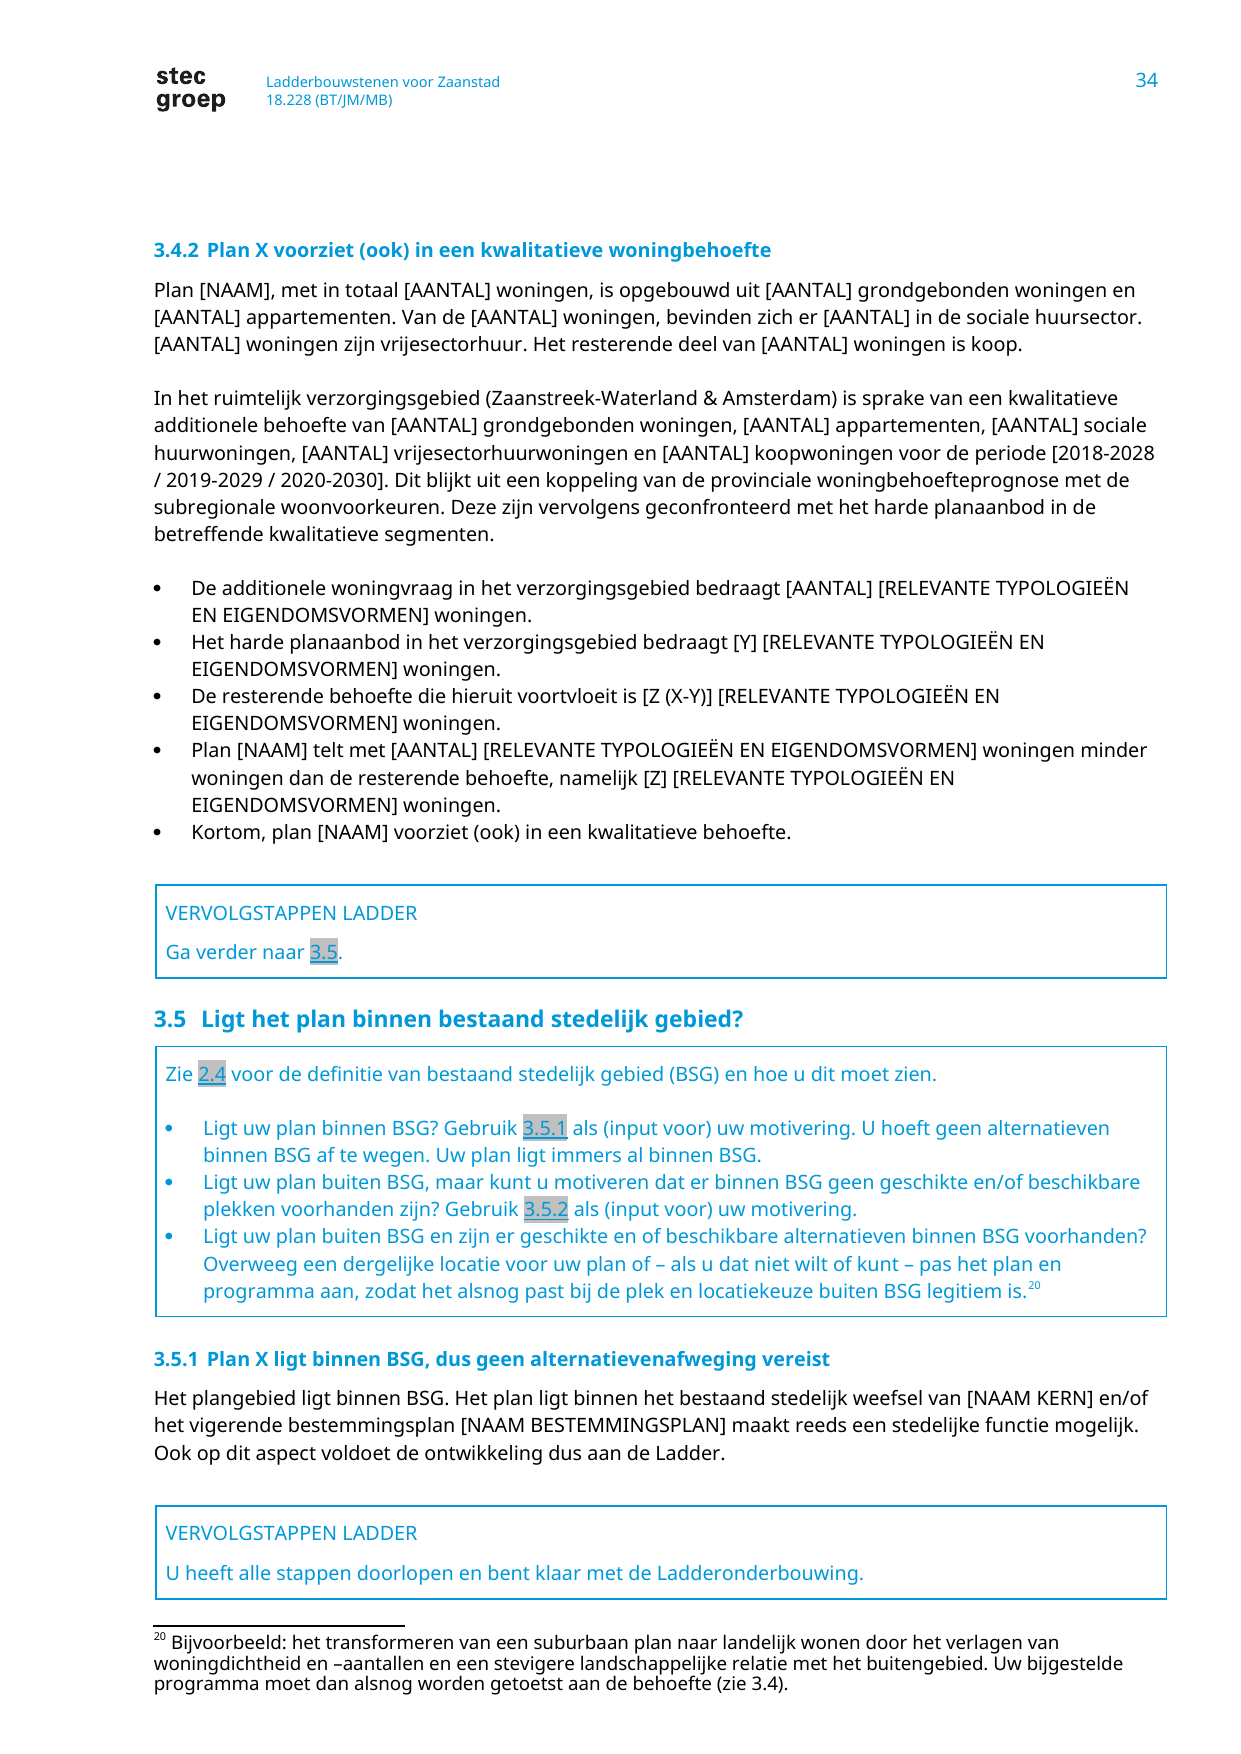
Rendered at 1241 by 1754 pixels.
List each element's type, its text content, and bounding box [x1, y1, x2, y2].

text U heeft alle stappen doorlopen en bent klaar met de Ladderonderbouwing. [157, 1544, 1166, 1598]
list Kortom, plan [NAAM] voorziet (ook) in een kwalitatieve behoefte. [153, 817, 1157, 844]
subtitle Ligt het plan binnen bestaand stedelijk gebied? [153, 1006, 1157, 1033]
text Ligt uw plan buiten BSG, maar kunt u motiveren dat er binnen BSG geen geschikte en/of beschikbare plekken voorhanden zijn? Gebruik 3.5.2 als (input voor) uw motivering. [157, 1154, 1166, 1208]
list De resterende behoefte die hieruit voortvloeit is [Z (X-Y)] [RELEVANTE TYPOLOGIEËN EN EIGENDOMSVORMEN] woningen. [153, 682, 1157, 736]
text Vervolgstappen ladder [157, 886, 1166, 924]
text Ga verder naar 3.5. [157, 924, 1166, 977]
text Ligt uw plan binnen BSG? Gebruik 3.5.1 als (input voor) uw motivering. U hoeft geen alternatieven binnen BSG af te wegen. Uw plan ligt immers al binnen BSG. [157, 1100, 1166, 1154]
picture [446, 79, 452, 87]
text In het ruimtelijk verzorgingsgebied (Zaanstreek-Waterland & Amsterdam) is sprake van een kwalitatieve additionele behoefte van [AANTAL] grondgebonden woningen, [AANTAL] appartementen, [AANTAL] sociale huurwoningen, [AANTAL] vrijesectorhuurwoningen en [AANTAL] koopwoningen voor de periode [2018-2028 / 2019-2029 / 2020-2030]. Dit blijkt uit een koppeling van de provinciale woningbehoefteprognose met de subregionale woonvoorkeuren. Deze zijn vervolgens geconfronteerd met het harde planaanbod in de betreffende kwalitatieve segmenten. [153, 384, 1157, 547]
picture [1035, 1281, 1040, 1289]
text Ligt uw plan buiten BSG en zijn er geschikte en of beschikbare alternatieven binnen BSG voorhanden? Overweeg een dergelijke locatie voor uw plan of – als u dat niet wilt of kunt – pas het plan en programma aan, zodat het alsnog past bij de plek en locatiekeuze buiten BSG legitiem is. [157, 1208, 1166, 1316]
subtitle Plan X ligt binnen BSG, dus geen alternatievenafweging vereist [153, 1344, 1157, 1372]
picture [454, 79, 460, 87]
text Zie 2.4 voor de definitie van bestaand stedelijk gebied (BSG) en hoe u dit moet zien. [157, 1047, 1166, 1087]
text Plan [NAAM], met in totaal [AANTAL] woningen, is opgebouwd uit [AANTAL] grondgebonden woningen en [AANTAL] appartementen. Van de [AANTAL] woningen, bevinden zich er [AANTAL] in de sociale huursector. [AANTAL] woningen zijn vrijesectorhuur. Het resterende deel van [AANTAL] woningen is koop. [153, 276, 1157, 357]
list Plan [NAAM] telt met [AANTAL] [RELEVANTE TYPOLOGIEËN EN EIGENDOMSVORMEN] woningen minder woningen dan de resterende behoefte, namelijk [Z] [RELEVANTE TYPOLOGIEËN EN EIGENDOMSVORMEN] woningen. [153, 736, 1157, 817]
list De additionele woningvraag in het verzorgingsgebied bedraagt [AANTAL] [RELEVANTE TYPOLOGIEËN EN EIGENDOMSVORMEN] woningen. [153, 574, 1157, 628]
text Het plangebied ligt binnen BSG. Het plan ligt binnen het bestaand stedelijk weefsel van [NAAM KERN] en/of het vigerende bestemmingsplan [NAAM BESTEMMINGSPLAN] maakt reeds een stedelijke functie mogelijk. Ook op dit aspect voldoet de ontwikkeling dus aan de Ladder. [153, 1384, 1157, 1465]
picture [329, 95, 337, 105]
list Het harde planaanbod in het verzorgingsgebied bedraagt [Y] [RELEVANTE TYPOLOGIEËN EN EIGENDOMSVORMEN] woningen. [153, 628, 1157, 682]
subtitle Plan X voorziet (ook) in een kwalitatieve woningbehoefte [153, 236, 1157, 263]
text Vervolgstappen ladder [157, 1507, 1166, 1544]
